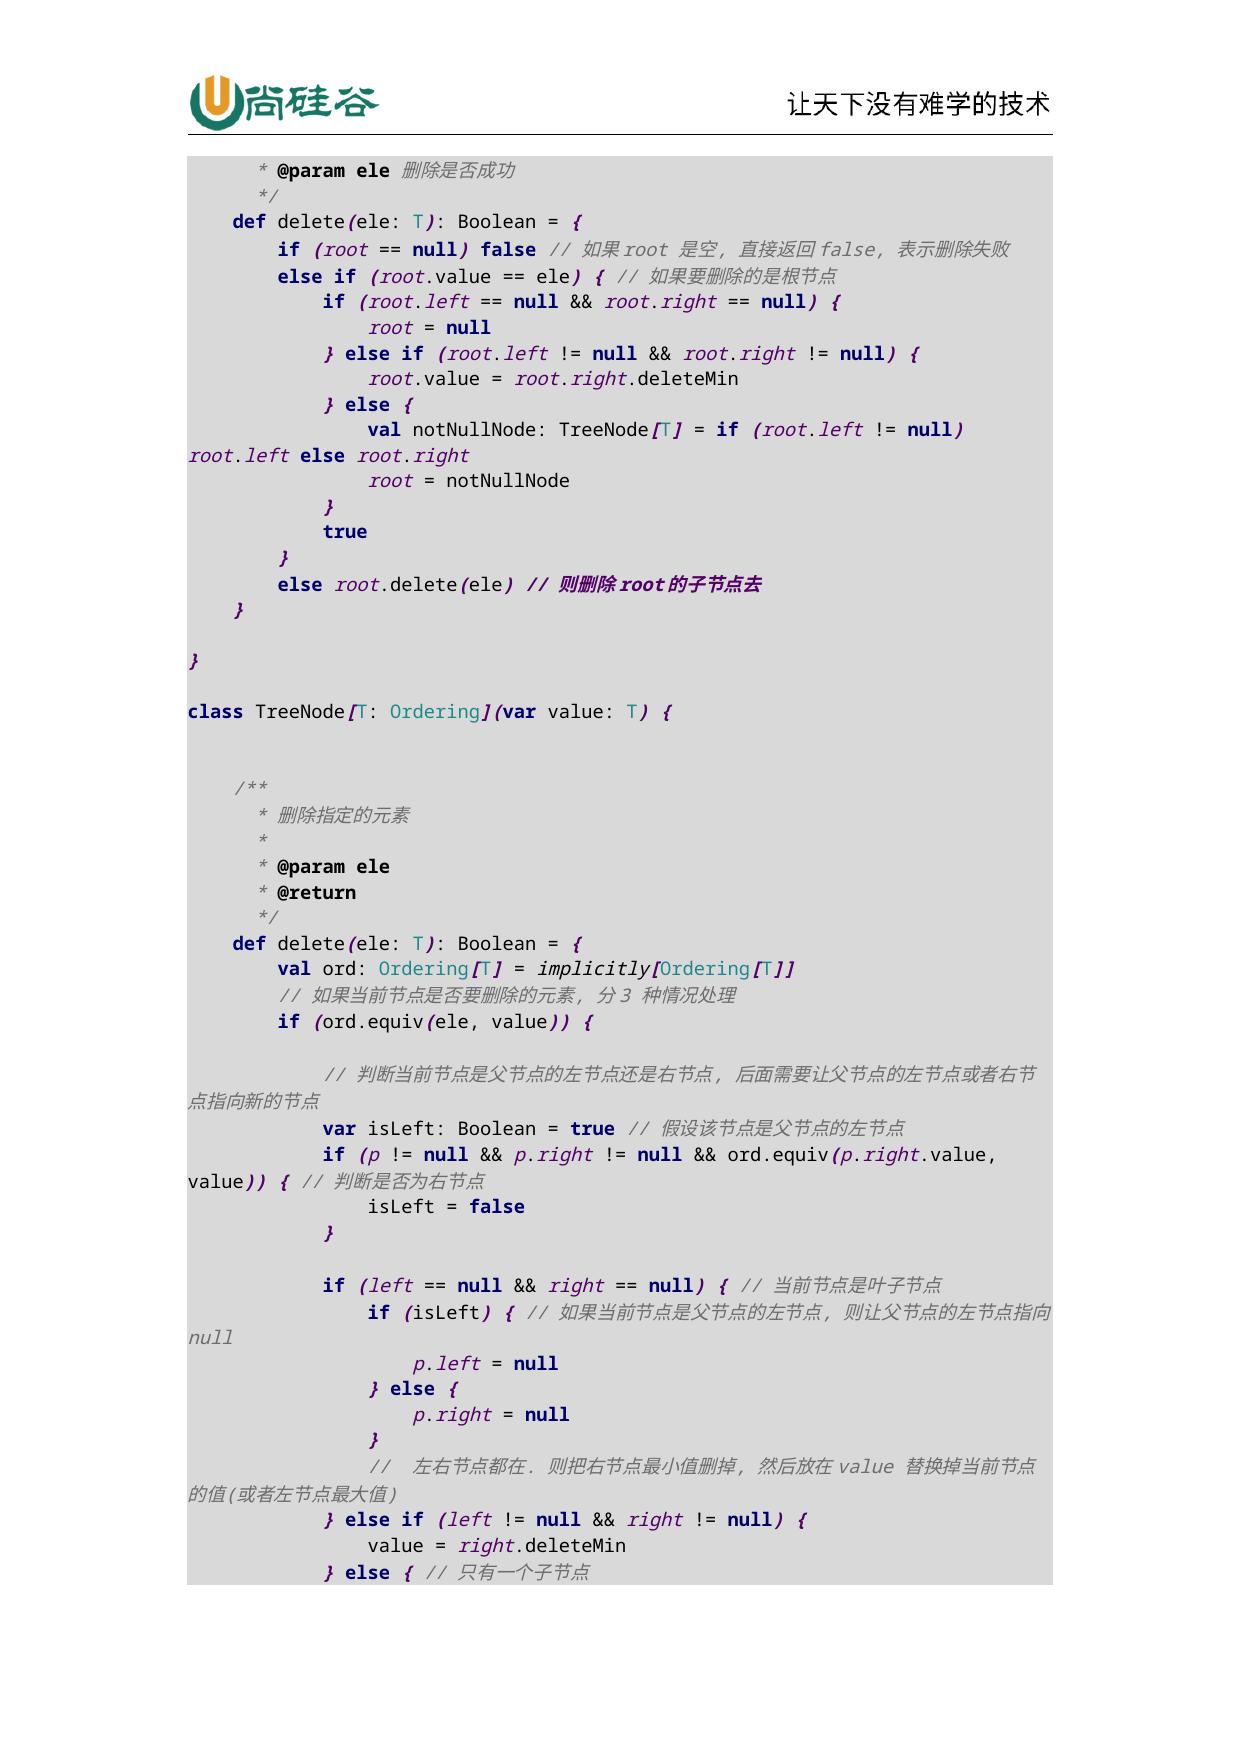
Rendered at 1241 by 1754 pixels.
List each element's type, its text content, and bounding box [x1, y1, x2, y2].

text * [187, 828, 1053, 853]
picture [187, 73, 1053, 132]
text root.value = root.right.deleteMin [187, 365, 1053, 391]
text val notNullNode: TreeNode[T] = if (root.left != null) root.left else root.right [187, 416, 1053, 467]
text if (root.left == null && root.right == null) { [187, 289, 1053, 314]
text */ [187, 904, 1053, 930]
text def delete(ele: T): Boolean = { [187, 209, 1053, 234]
text root = null [187, 314, 1053, 340]
text isLeft = false [187, 1194, 1053, 1219]
text // 左右节点都在. 则把右节点最小值删掉, 然后放在 value 替换掉当前节点的值(或者左节点最大值) [187, 1452, 1053, 1507]
text } [187, 1219, 1053, 1245]
text } else { [187, 1376, 1053, 1401]
text */ [187, 183, 1053, 209]
text else root.delete(ele) // 则删除root的子节点去 [187, 569, 1053, 597]
text } else if (root.left != null && root.right != null) { [187, 340, 1053, 365]
text if (p != null && p.right != null && ord.equiv(p.right.value, value)) { // 判断是否为右节点 [187, 1141, 1053, 1194]
text p.left = null [187, 1350, 1053, 1376]
text * @return [187, 879, 1053, 904]
text if (left == null && right == null) { // 当前节点是叶子节点 [187, 1270, 1053, 1297]
text } [187, 648, 1053, 673]
text p.right = null [187, 1401, 1053, 1427]
text } else { // 只有一个子节点 [187, 1558, 1053, 1585]
text root = notNullNode [187, 467, 1053, 493]
text } else { [187, 391, 1053, 416]
text if (root == null) false // 如果root 是空, 直接返回 false, 表示删除失败 [187, 234, 1053, 262]
text value = right.deleteMin [187, 1532, 1053, 1558]
text } [187, 493, 1053, 518]
text val ord: Ordering[T] = implicitly[Ordering[T]] [187, 956, 1053, 981]
text } [187, 544, 1053, 569]
text } [187, 1427, 1053, 1452]
text true [187, 518, 1053, 544]
text // 如果当前节点是否要删除的元素, 分3 种情况处理 [187, 981, 1053, 1008]
text } [187, 597, 1053, 622]
text else if (root.value == ele) { // 如果要删除的是根节点 [187, 262, 1053, 289]
text class TreeNode[T: Ordering](var value: T) { [187, 699, 1053, 724]
text * @param ele [187, 853, 1053, 879]
text * @param ele 删除是否成功 [187, 156, 1053, 183]
text /** [187, 775, 1053, 801]
text if (isLeft) { // 如果当前节点是父节点的左节点, 则让父节点的左节点指向 null [187, 1297, 1053, 1350]
text if (ord.equiv(ele, value)) { [187, 1008, 1053, 1034]
text } else if (left != null && right != null) { [187, 1507, 1053, 1532]
text var isLeft: Boolean = true // 假设该节点是父节点的左节点 [187, 1114, 1053, 1141]
text * 删除指定的元素 [187, 801, 1053, 828]
text // 判断当前节点是父节点的左节点还是右节点, 后面需要让父节点的左节点或者右节点指向新的节点 [187, 1059, 1053, 1114]
text def delete(ele: T): Boolean = { [187, 930, 1053, 956]
